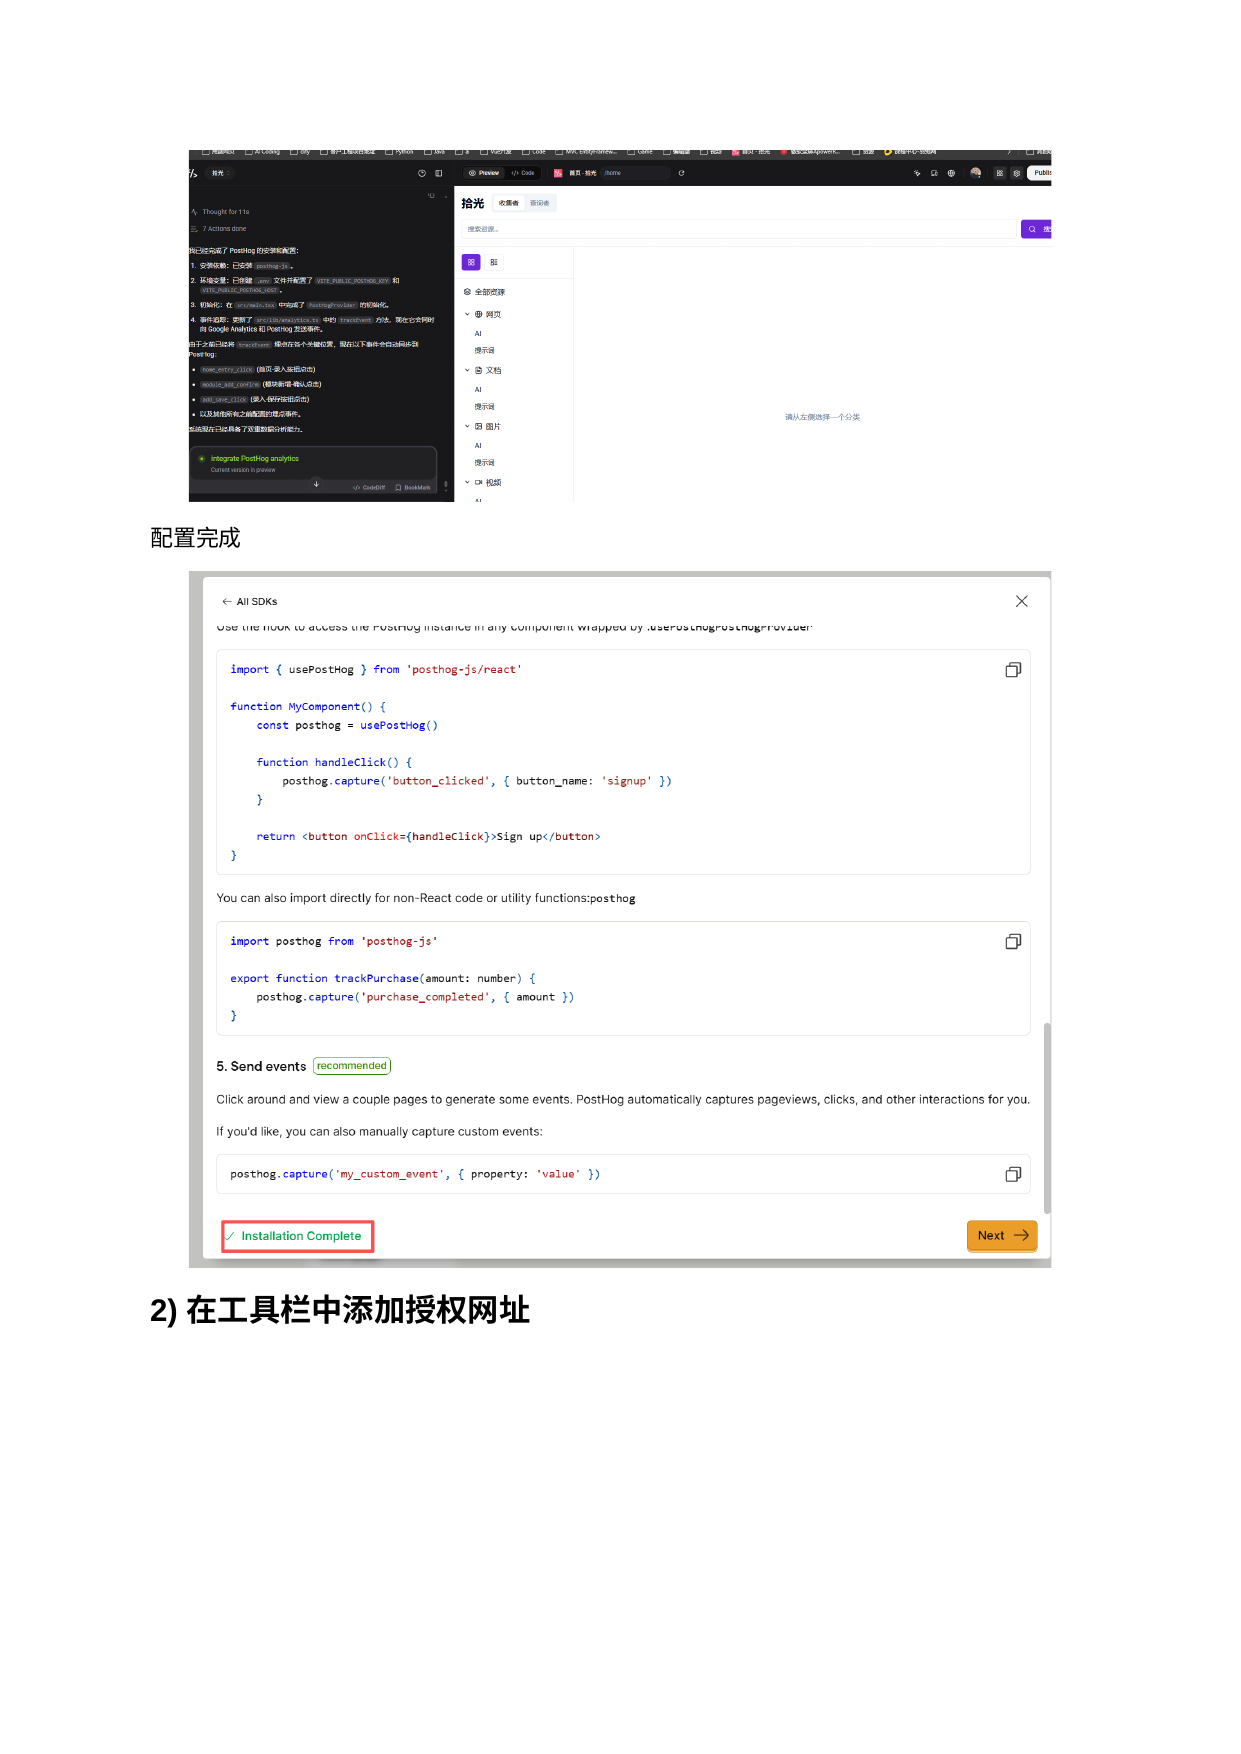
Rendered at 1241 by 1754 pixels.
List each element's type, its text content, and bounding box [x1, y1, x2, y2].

text 配置完成 [150, 519, 1090, 553]
picture [188, 150, 1052, 502]
picture [188, 571, 1052, 1268]
